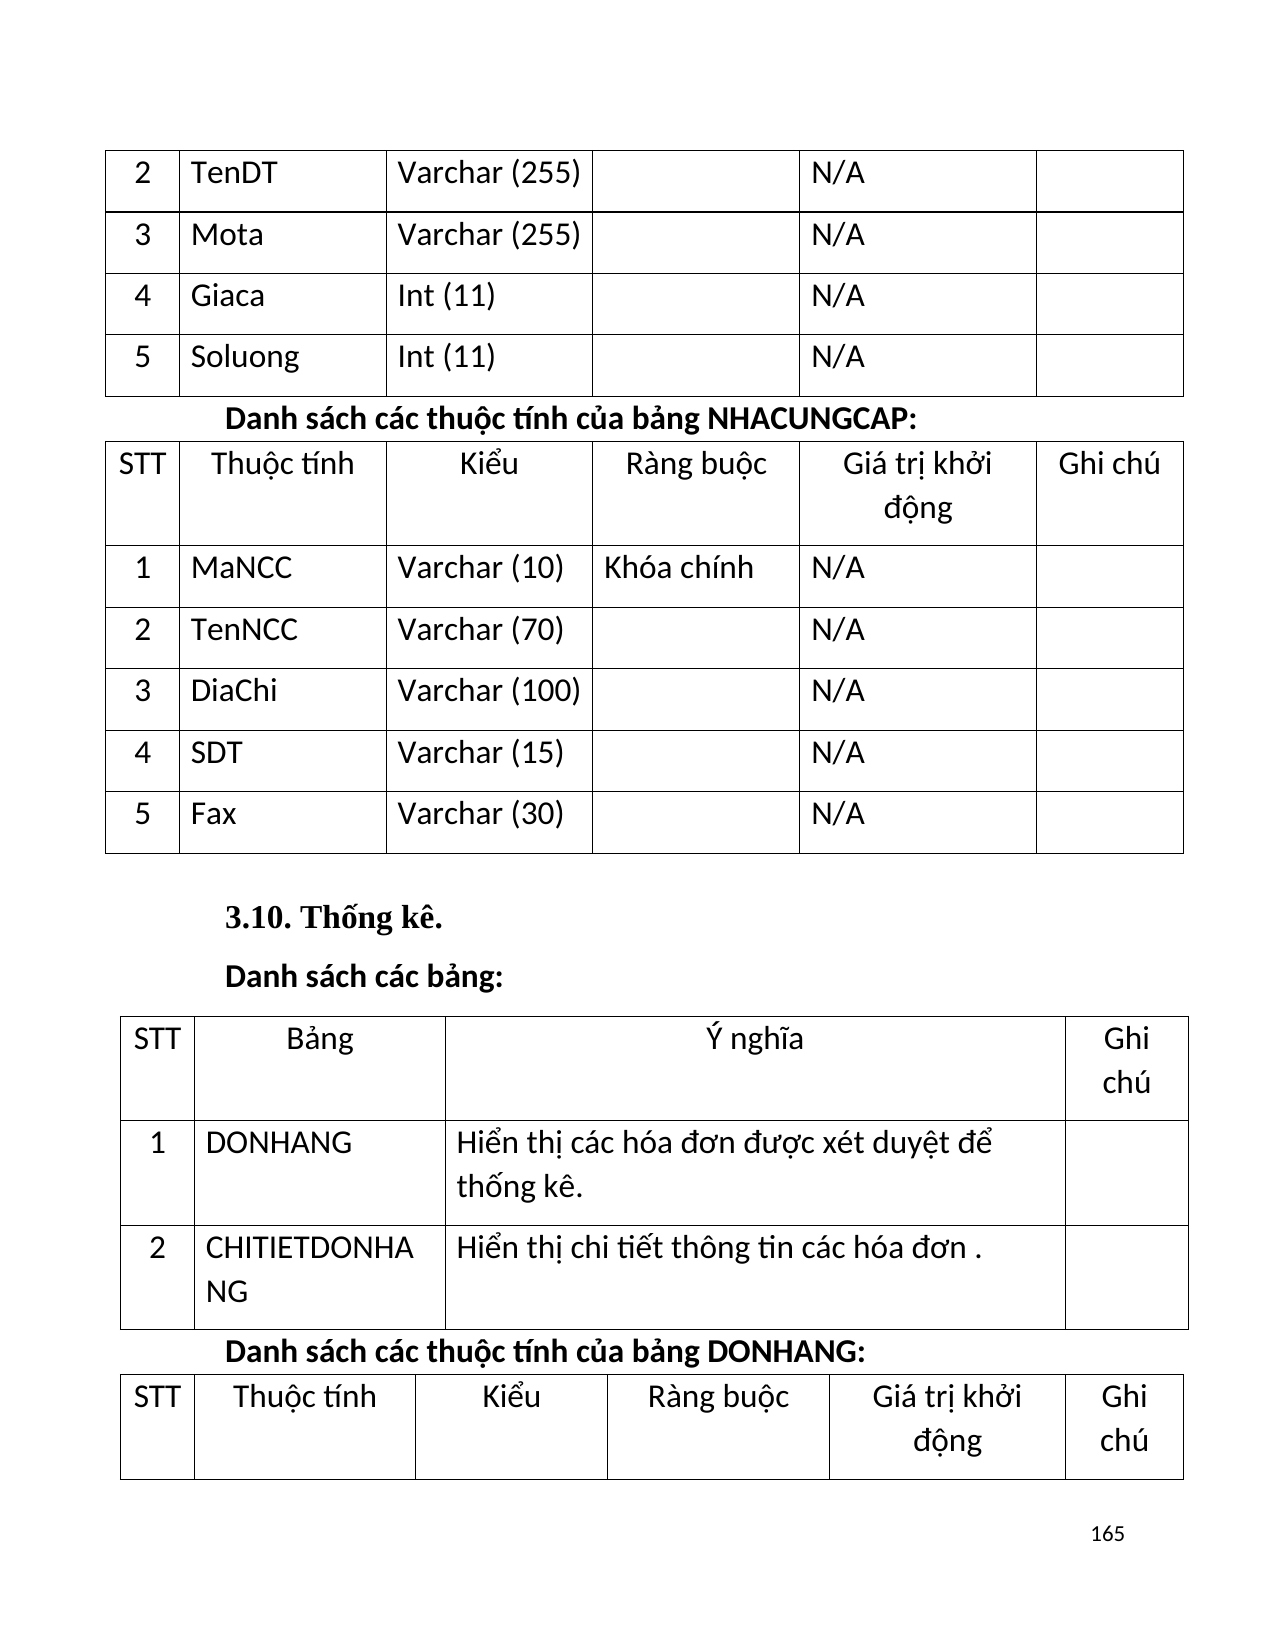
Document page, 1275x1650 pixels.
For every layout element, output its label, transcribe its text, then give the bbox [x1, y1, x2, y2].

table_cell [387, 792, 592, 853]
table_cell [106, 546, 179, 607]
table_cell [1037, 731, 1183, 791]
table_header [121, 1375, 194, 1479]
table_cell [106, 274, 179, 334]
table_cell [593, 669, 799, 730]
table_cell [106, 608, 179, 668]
list Danh sách các thuộc tính của bảng DONHANG: [225, 1330, 1125, 1371]
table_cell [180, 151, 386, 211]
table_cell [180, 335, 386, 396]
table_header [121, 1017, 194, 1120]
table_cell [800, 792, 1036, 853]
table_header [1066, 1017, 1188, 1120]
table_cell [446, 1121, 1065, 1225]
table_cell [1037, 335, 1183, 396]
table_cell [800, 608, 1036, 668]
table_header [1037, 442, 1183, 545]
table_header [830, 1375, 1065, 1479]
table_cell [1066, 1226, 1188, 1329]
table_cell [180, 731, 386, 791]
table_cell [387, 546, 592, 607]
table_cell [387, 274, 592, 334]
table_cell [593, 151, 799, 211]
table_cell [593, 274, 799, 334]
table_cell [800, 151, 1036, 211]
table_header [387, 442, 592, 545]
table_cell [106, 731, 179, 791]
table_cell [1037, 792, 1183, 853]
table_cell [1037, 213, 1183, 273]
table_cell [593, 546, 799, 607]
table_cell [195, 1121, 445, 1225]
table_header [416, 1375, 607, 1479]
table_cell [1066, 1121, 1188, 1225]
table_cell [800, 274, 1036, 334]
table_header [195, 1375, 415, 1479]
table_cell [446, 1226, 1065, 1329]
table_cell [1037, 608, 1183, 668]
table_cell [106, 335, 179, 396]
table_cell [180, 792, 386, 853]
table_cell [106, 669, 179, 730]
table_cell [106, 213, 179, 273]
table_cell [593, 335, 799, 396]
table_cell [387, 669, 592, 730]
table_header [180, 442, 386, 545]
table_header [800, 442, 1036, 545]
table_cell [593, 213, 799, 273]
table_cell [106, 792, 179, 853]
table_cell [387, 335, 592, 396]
list Thống kê. [225, 898, 1125, 936]
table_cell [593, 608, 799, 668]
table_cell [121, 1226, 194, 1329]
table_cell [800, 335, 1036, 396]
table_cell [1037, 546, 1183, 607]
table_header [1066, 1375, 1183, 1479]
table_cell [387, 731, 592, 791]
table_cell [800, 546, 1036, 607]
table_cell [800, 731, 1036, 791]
list Danh sách các thuộc tính của bảng NHACUNGCAP: [225, 397, 1125, 438]
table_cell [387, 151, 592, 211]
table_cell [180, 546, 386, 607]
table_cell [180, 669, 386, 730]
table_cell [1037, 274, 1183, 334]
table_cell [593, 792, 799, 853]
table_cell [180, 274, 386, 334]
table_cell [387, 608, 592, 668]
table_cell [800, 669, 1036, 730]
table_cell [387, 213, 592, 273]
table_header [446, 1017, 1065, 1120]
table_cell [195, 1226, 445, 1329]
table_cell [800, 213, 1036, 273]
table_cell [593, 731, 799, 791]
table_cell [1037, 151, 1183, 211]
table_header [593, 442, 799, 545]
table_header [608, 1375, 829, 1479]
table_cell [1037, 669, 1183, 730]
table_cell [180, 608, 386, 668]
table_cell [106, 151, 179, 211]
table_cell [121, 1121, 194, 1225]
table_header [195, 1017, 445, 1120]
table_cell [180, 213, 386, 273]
list Danh sách các bảng: [225, 955, 1125, 996]
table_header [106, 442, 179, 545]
